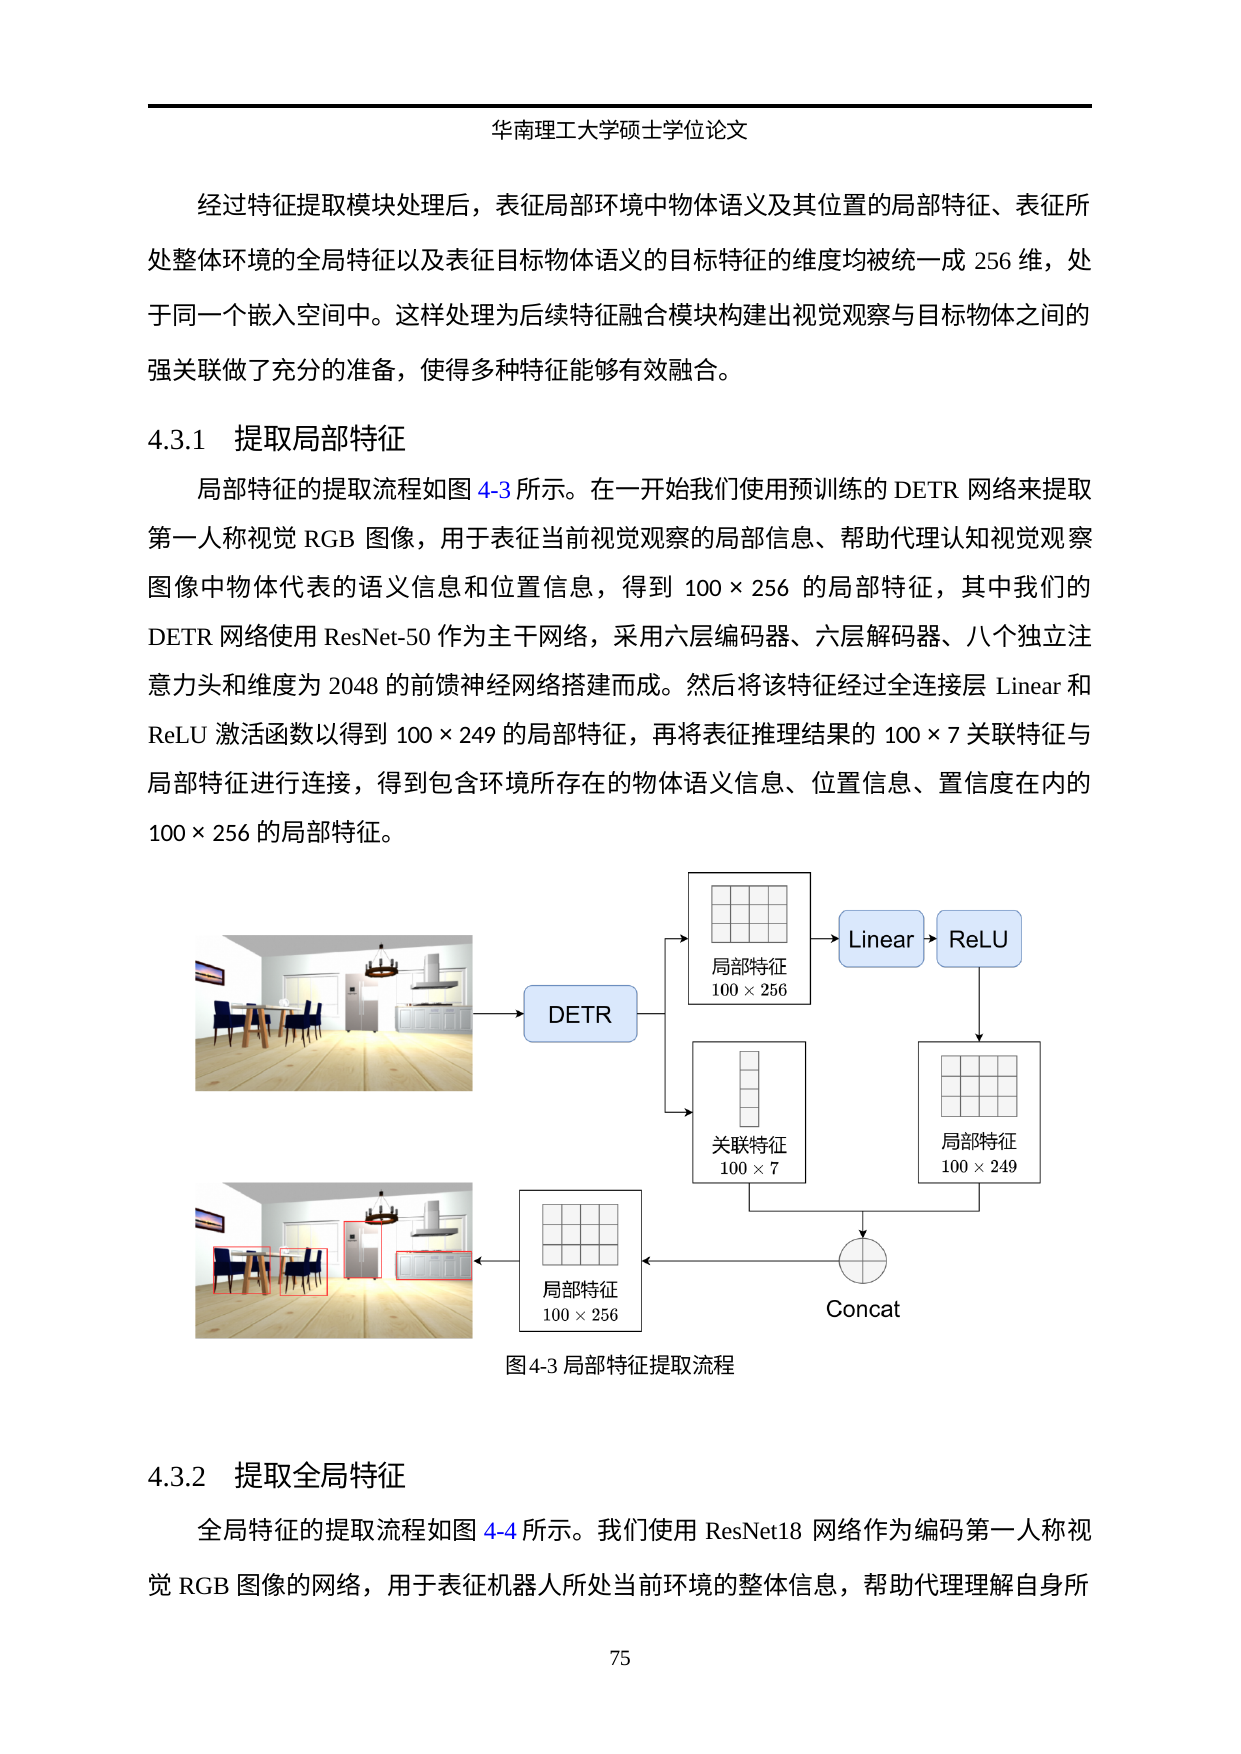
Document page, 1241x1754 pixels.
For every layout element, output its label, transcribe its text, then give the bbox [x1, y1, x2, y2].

text 经过特征提取模块处理后，表征局部环境中物体语义及其位置的局部特征、表征所处整体环境的全局特征以及表征目标物体语义的目标特征的维度均被统一成 256 维，处于同一个嵌入空间中。这样处理为后续特征融合模块构建出视觉观察与目标物体之间的强关联做了充分的准备，使得多种特征能够有效融合。 [148, 185, 1093, 386]
list 提取局部特征 [148, 416, 1152, 458]
picture [195, 872, 1045, 881]
text 图 4-3 局部特征提取流程 [133, 881, 1108, 1380]
text 华南理工大学硕士学位论文 [133, 74, 1108, 145]
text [148, 1510, 1093, 1602]
list 提取全局特征 [148, 1452, 1152, 1495]
text 局部特征的提取流程如图4-3所示。在一开始我们使用预训练的 DETR 网络来提取第一人称视觉 RGB 图像，用于表征当前视觉观察的局部信息、帮助代理认知视觉观察图像中物体代表的语义信息和位置信息，得到 100 × 256 的局部特征，其中我们的 DETR 网络使用 ResNet-50 作为主干网络，采用六层编码器、六层解码器、八个独立注意力头和维度为 2048 的前馈神经网络搭建而成。然后将该特征经过全连接层 Linear 和 ReLU 激活函数以得到 100 × 249 的局部特征，再将表征推理结果的 100 × 7 关联特征与局部特征进行连接，得到包含环境所存在的物体语义信息、位置信息、置信度在内的 100 × 256 的局部特征。 [148, 459, 1093, 851]
